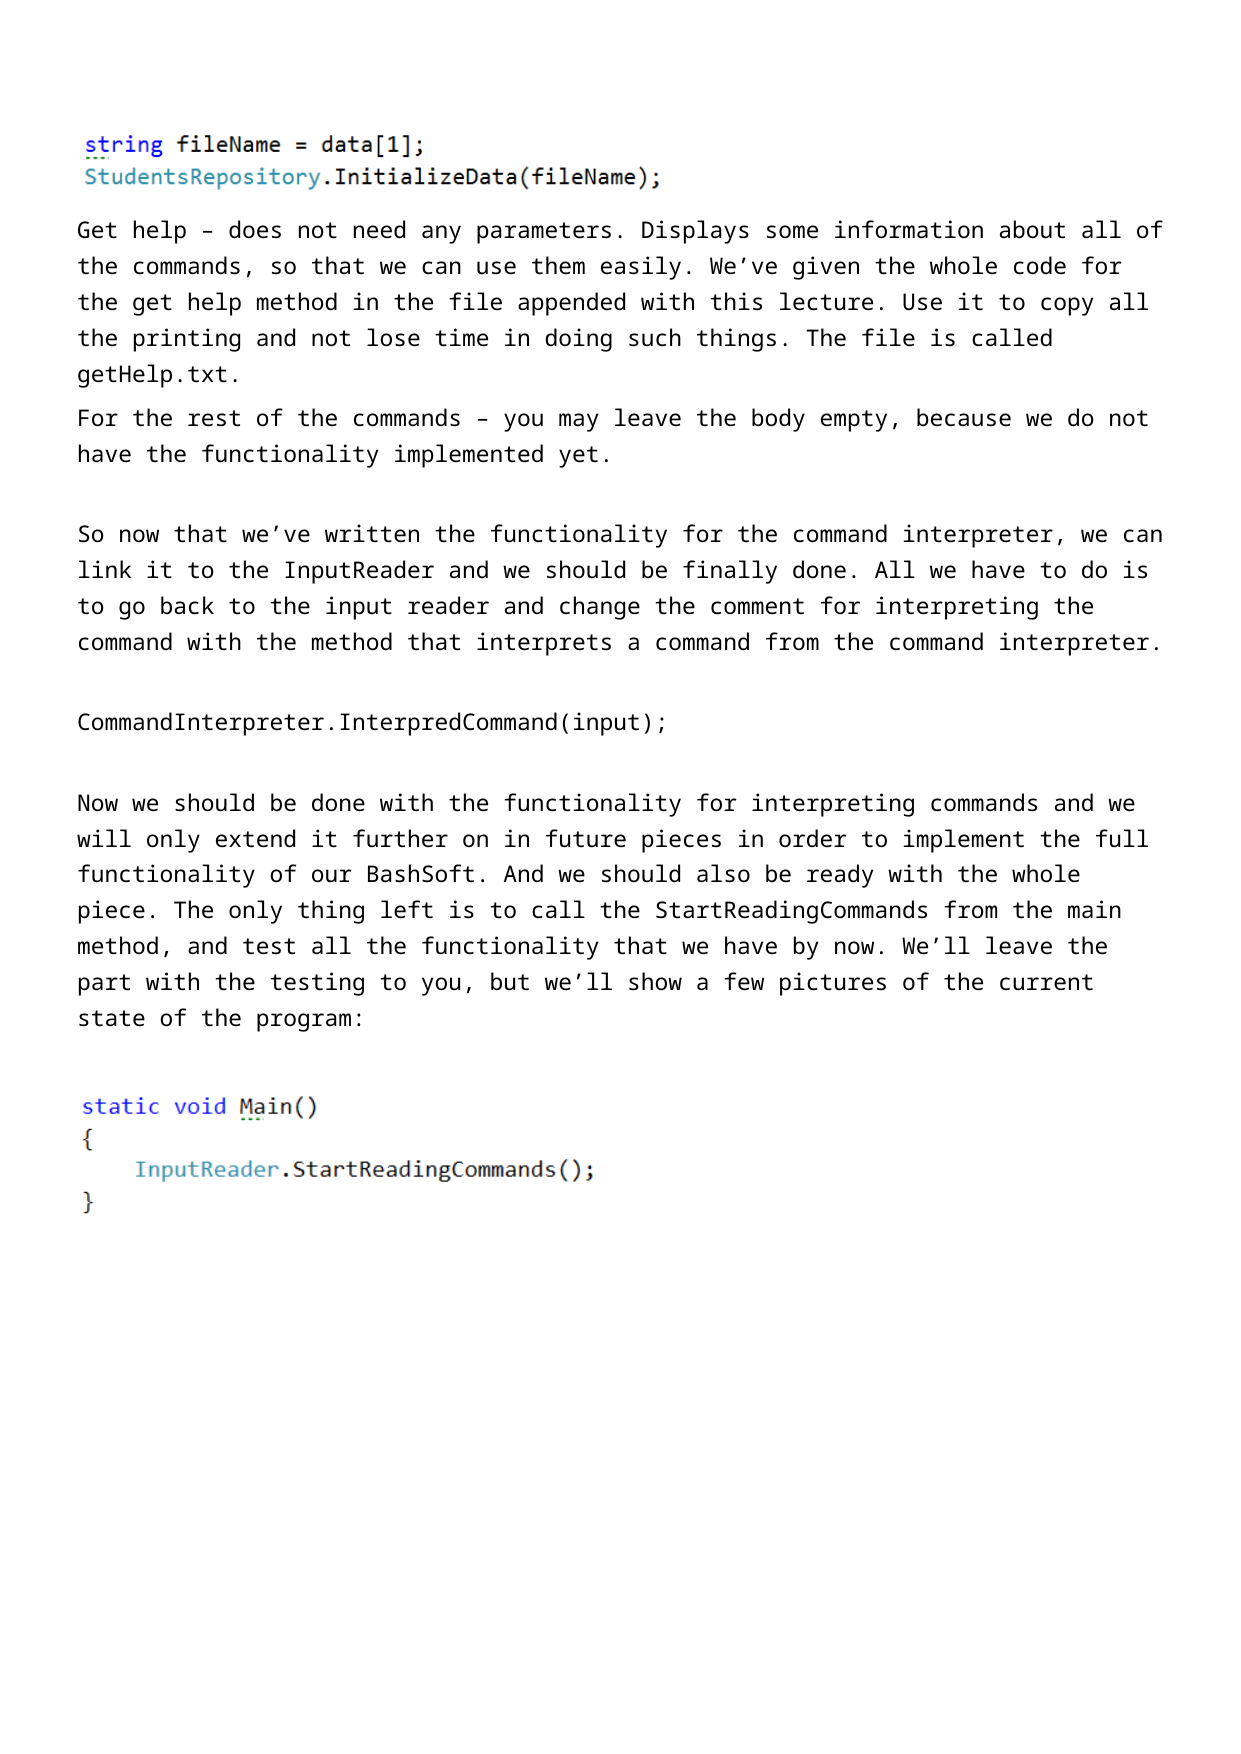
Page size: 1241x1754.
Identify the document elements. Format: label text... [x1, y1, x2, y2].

text So now that we’ve written the functionality for the command interpreter, we can link it to the InputReader and we should be finally done. All we have to do is to go back to the input reader and change the comment for interpreting the command with the method that interprets a command from the command interpreter. [77, 482, 1163, 657]
text Get help – does not need any parameters. Displays some information about all of the commands, so that we can use them easily. We’ve given the whole code for the get help method in the file appended with this lecture. Use it to copy all the printing and not lose time in doing such things. The file is called getHelp.txt. [77, 214, 1163, 389]
text CommandInterpreter.InterpredCommand(input); [77, 670, 1163, 738]
text For the rest of the commands – you may leave the body empty, because we do not have the functionality implemented yet. [77, 402, 1163, 469]
picture [76, 1090, 610, 1231]
text Now we should be done with the functionality for interpreting commands and we will only extend it further on in future pieces in order to implement the full functionality of our BashSoft. And we should also be ready with the whole piece. The only thing left is to call the StartReadingCommands from the main method, and test all the functionality that we have by now. We’ll leave the part with the testing to you, but we’ll show a few pictures of the current state of the program: [77, 751, 1163, 1033]
picture [76, 130, 681, 202]
